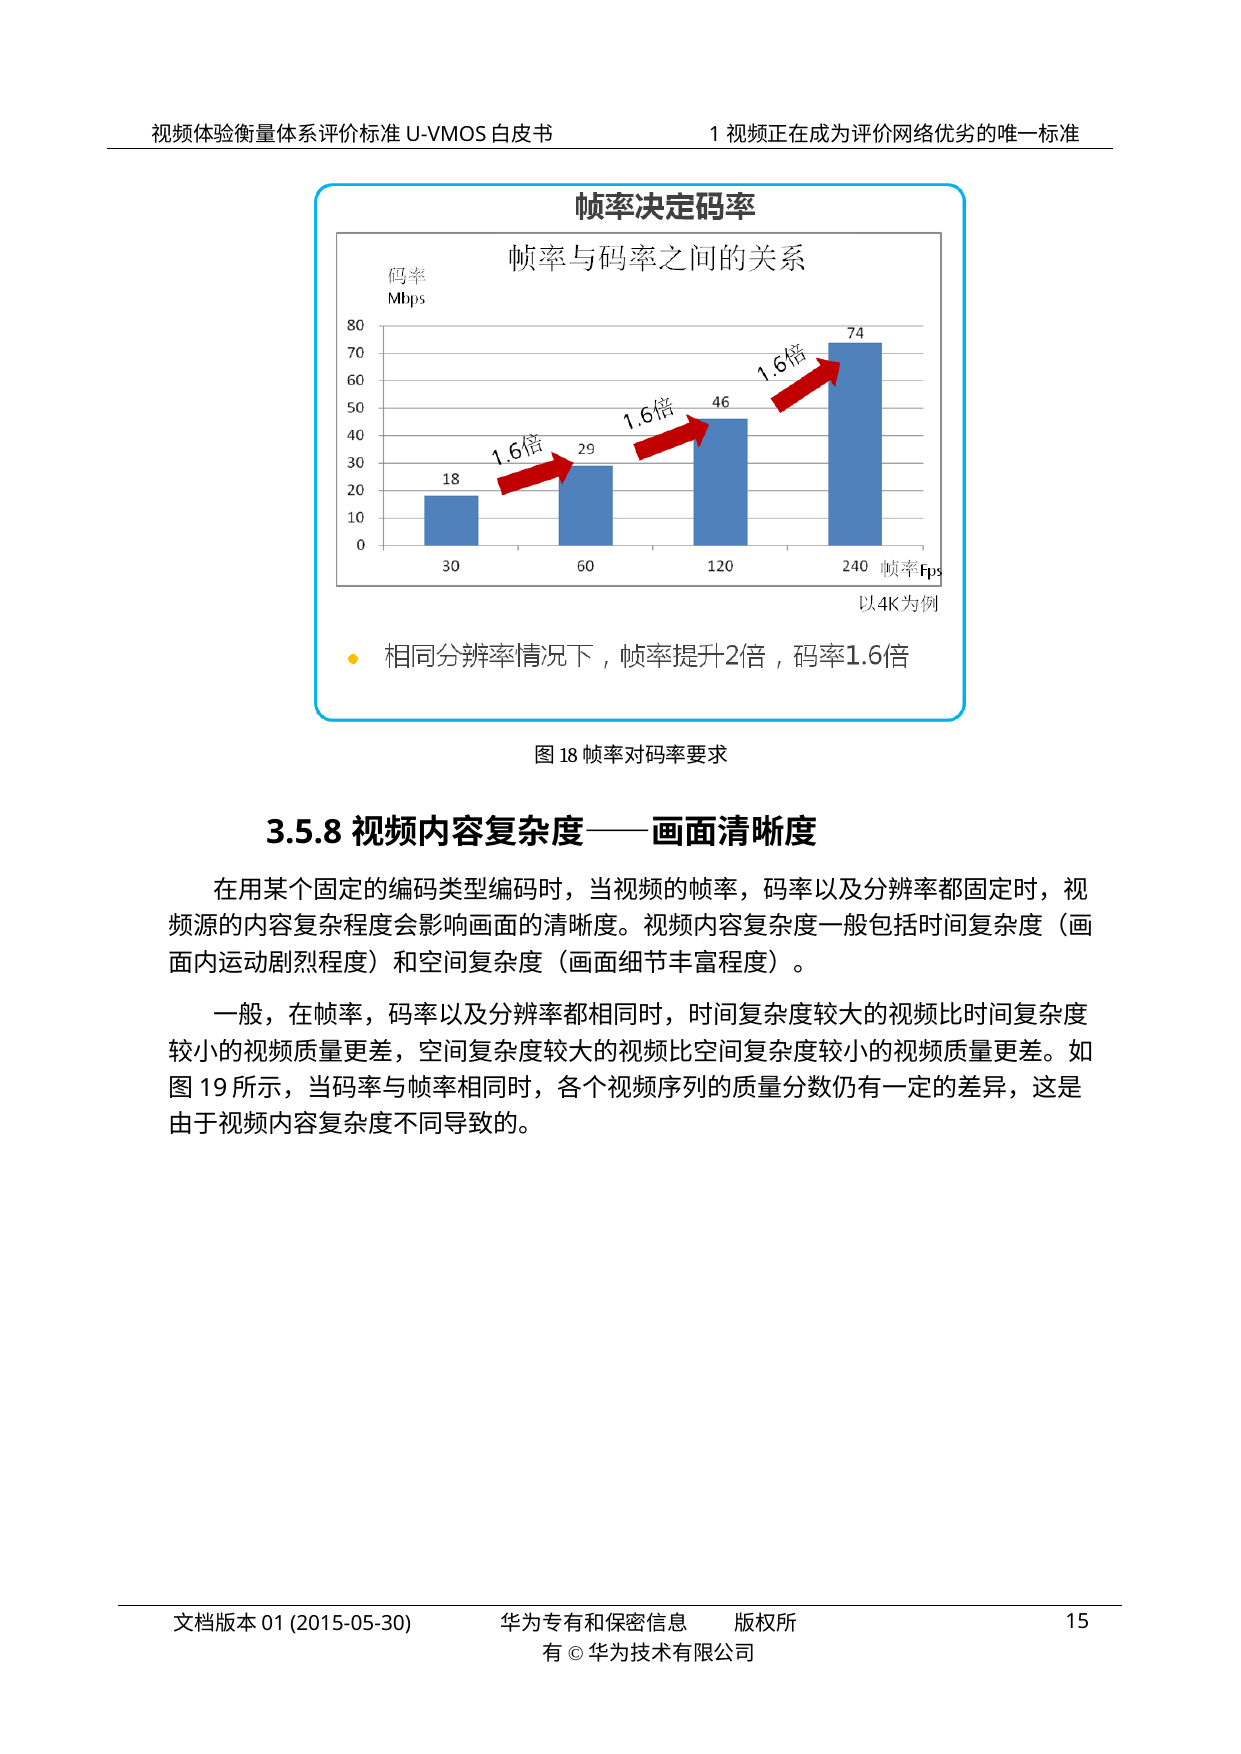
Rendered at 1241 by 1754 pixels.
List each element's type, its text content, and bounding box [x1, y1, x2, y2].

text 图 18 帧率对码率要求 [118, 738, 1100, 768]
text 一般，在帧率，码率以及分辨率都相同时，时间复杂度较大的视频比时间复杂度较小的视频质量更差，空间复杂度较大的视频比空间复杂度较小的视频质量更差。如图9所示，当码率与帧率相同时，各个视频序列的质量分数仍有一定的差异，这是由于视频内容复杂度不同导致的。 [169, 995, 1100, 1140]
picture [313, 177, 1001, 722]
subtitle 视频内容复杂度——画面清晰度 [222, 804, 1100, 853]
text 在用某个固定的编码类型编码时，当视频的帧率，码率以及分辨率都固定时，视频源的内容复杂程度会影响画面的清晰度。视频内容复杂度一般包括时间复杂度（画面内运动剧烈程度）和空间复杂度（画面细节丰富程度）。 [169, 869, 1100, 978]
picture [318, 187, 962, 718]
